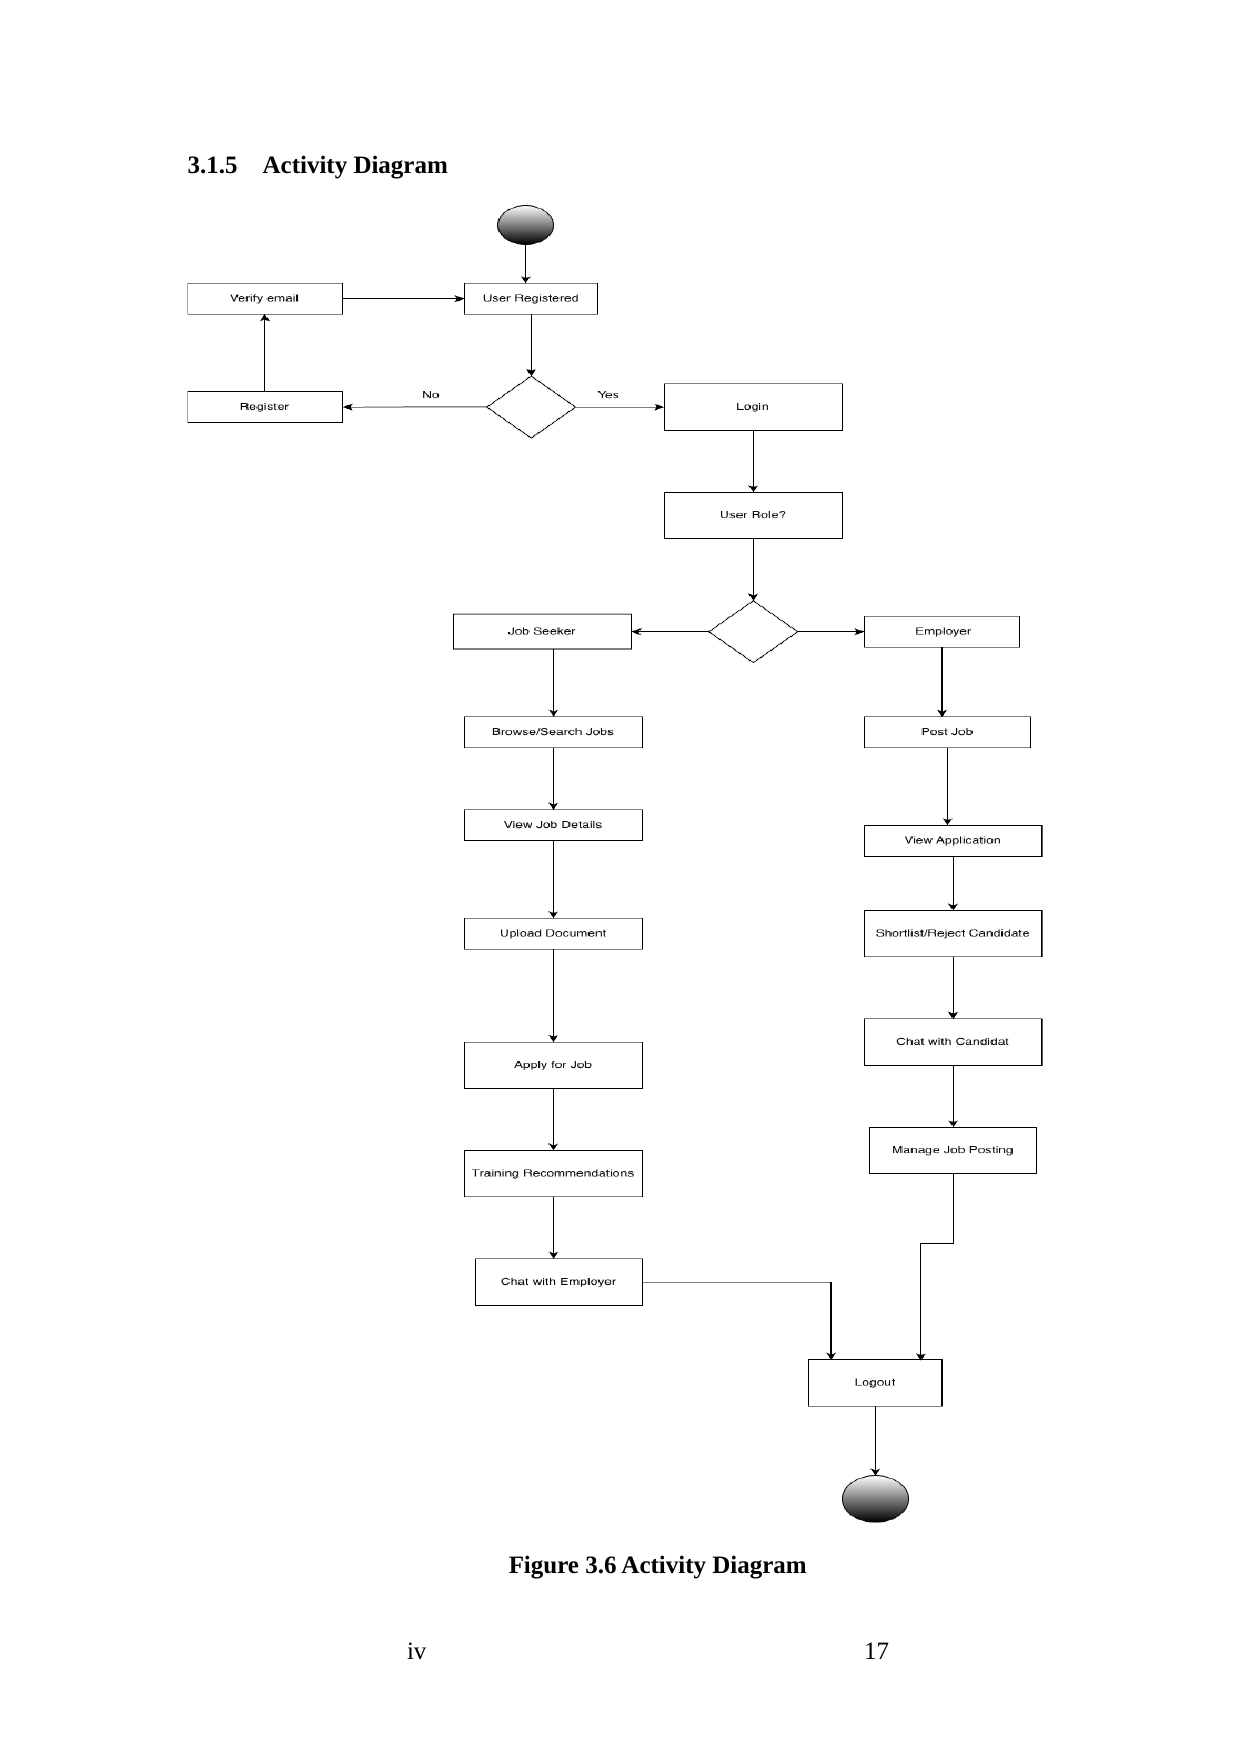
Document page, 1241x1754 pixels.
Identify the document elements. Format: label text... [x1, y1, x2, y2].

subtitle Activity Diagram [187, 150, 1090, 179]
picture [187, 205, 1043, 1523]
